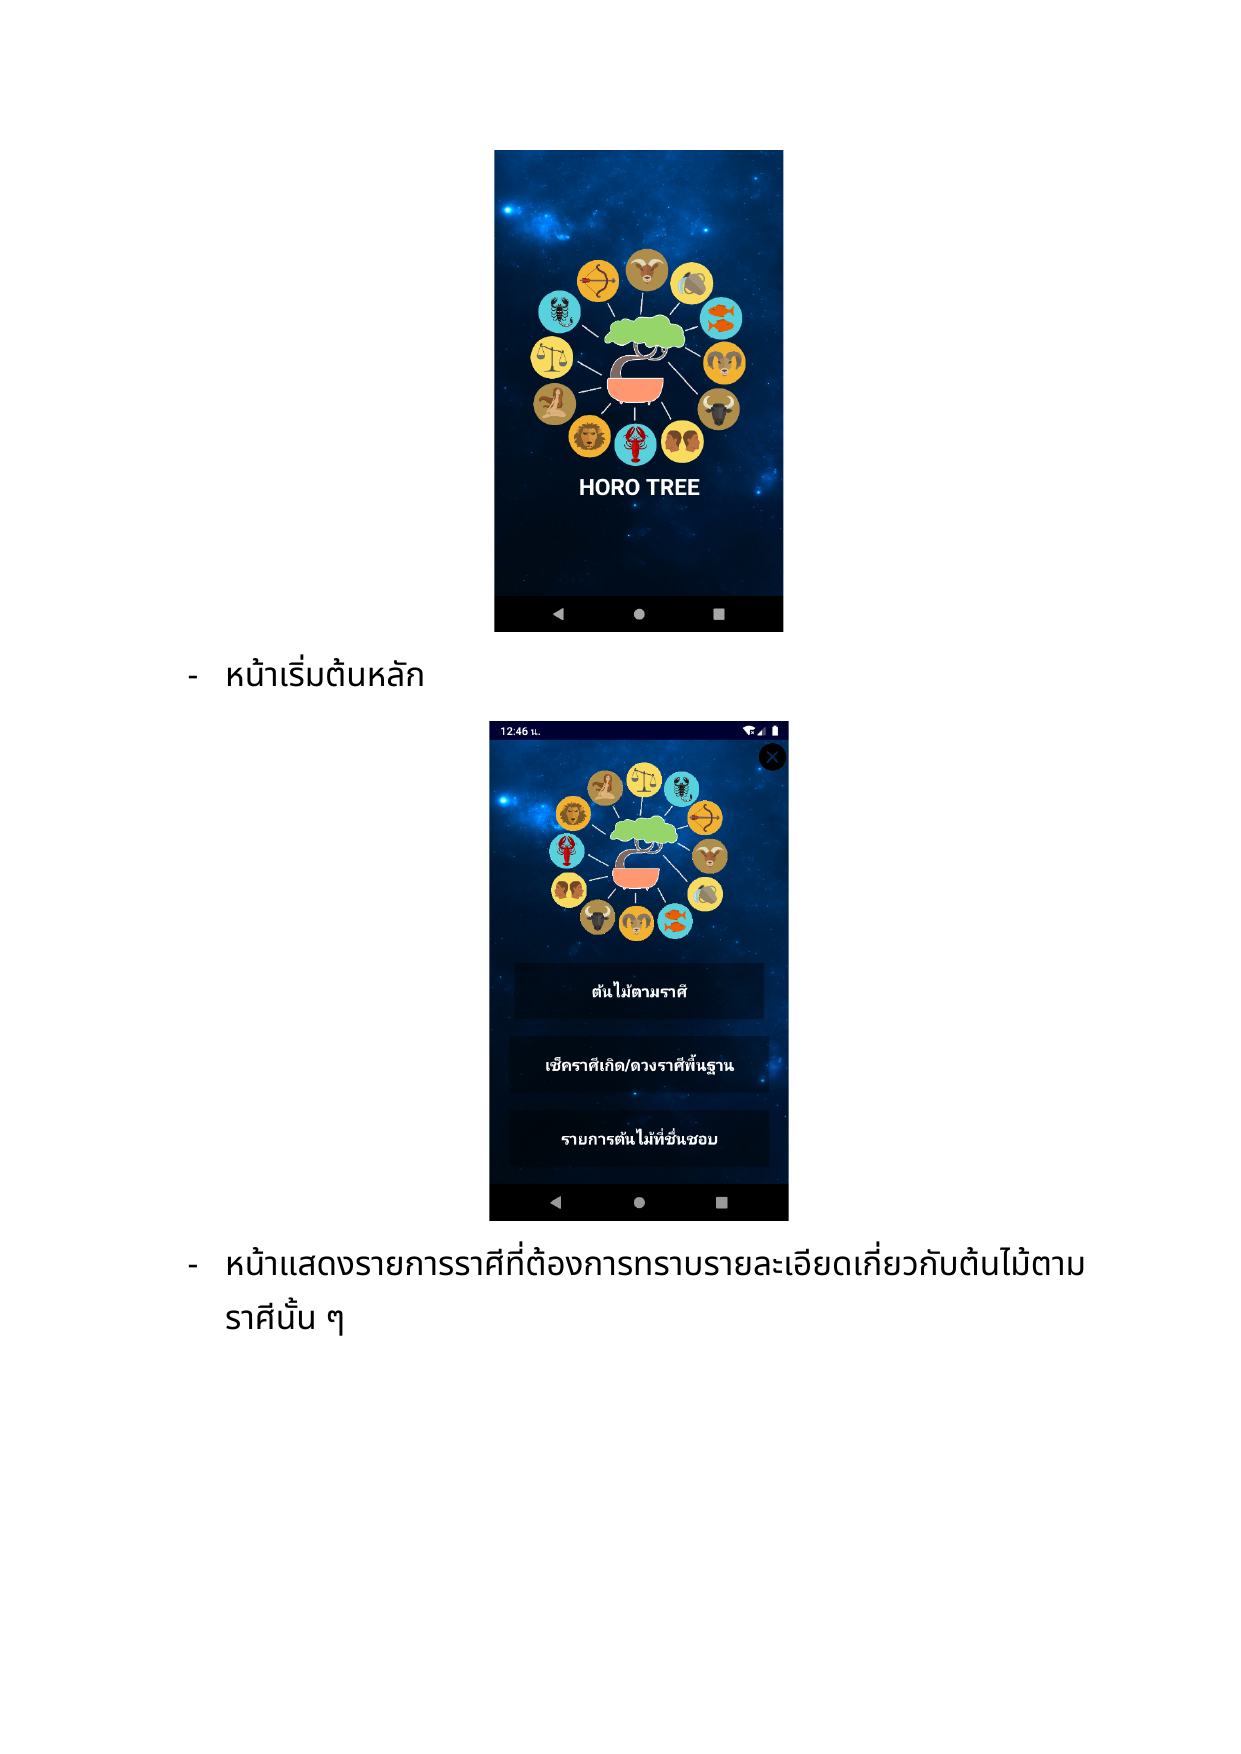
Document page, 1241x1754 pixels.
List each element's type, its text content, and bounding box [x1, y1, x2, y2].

list หน้าแสดงรายการราศีที่ต้องการทราบรายละเอียดเกี่ยวกับต้นไม้ตามราศีนั้น ๆ [187, 1239, 1090, 1344]
picture [494, 150, 784, 632]
picture [489, 721, 789, 1221]
list หน้าเริ่มต้นหลัก [187, 651, 1090, 701]
